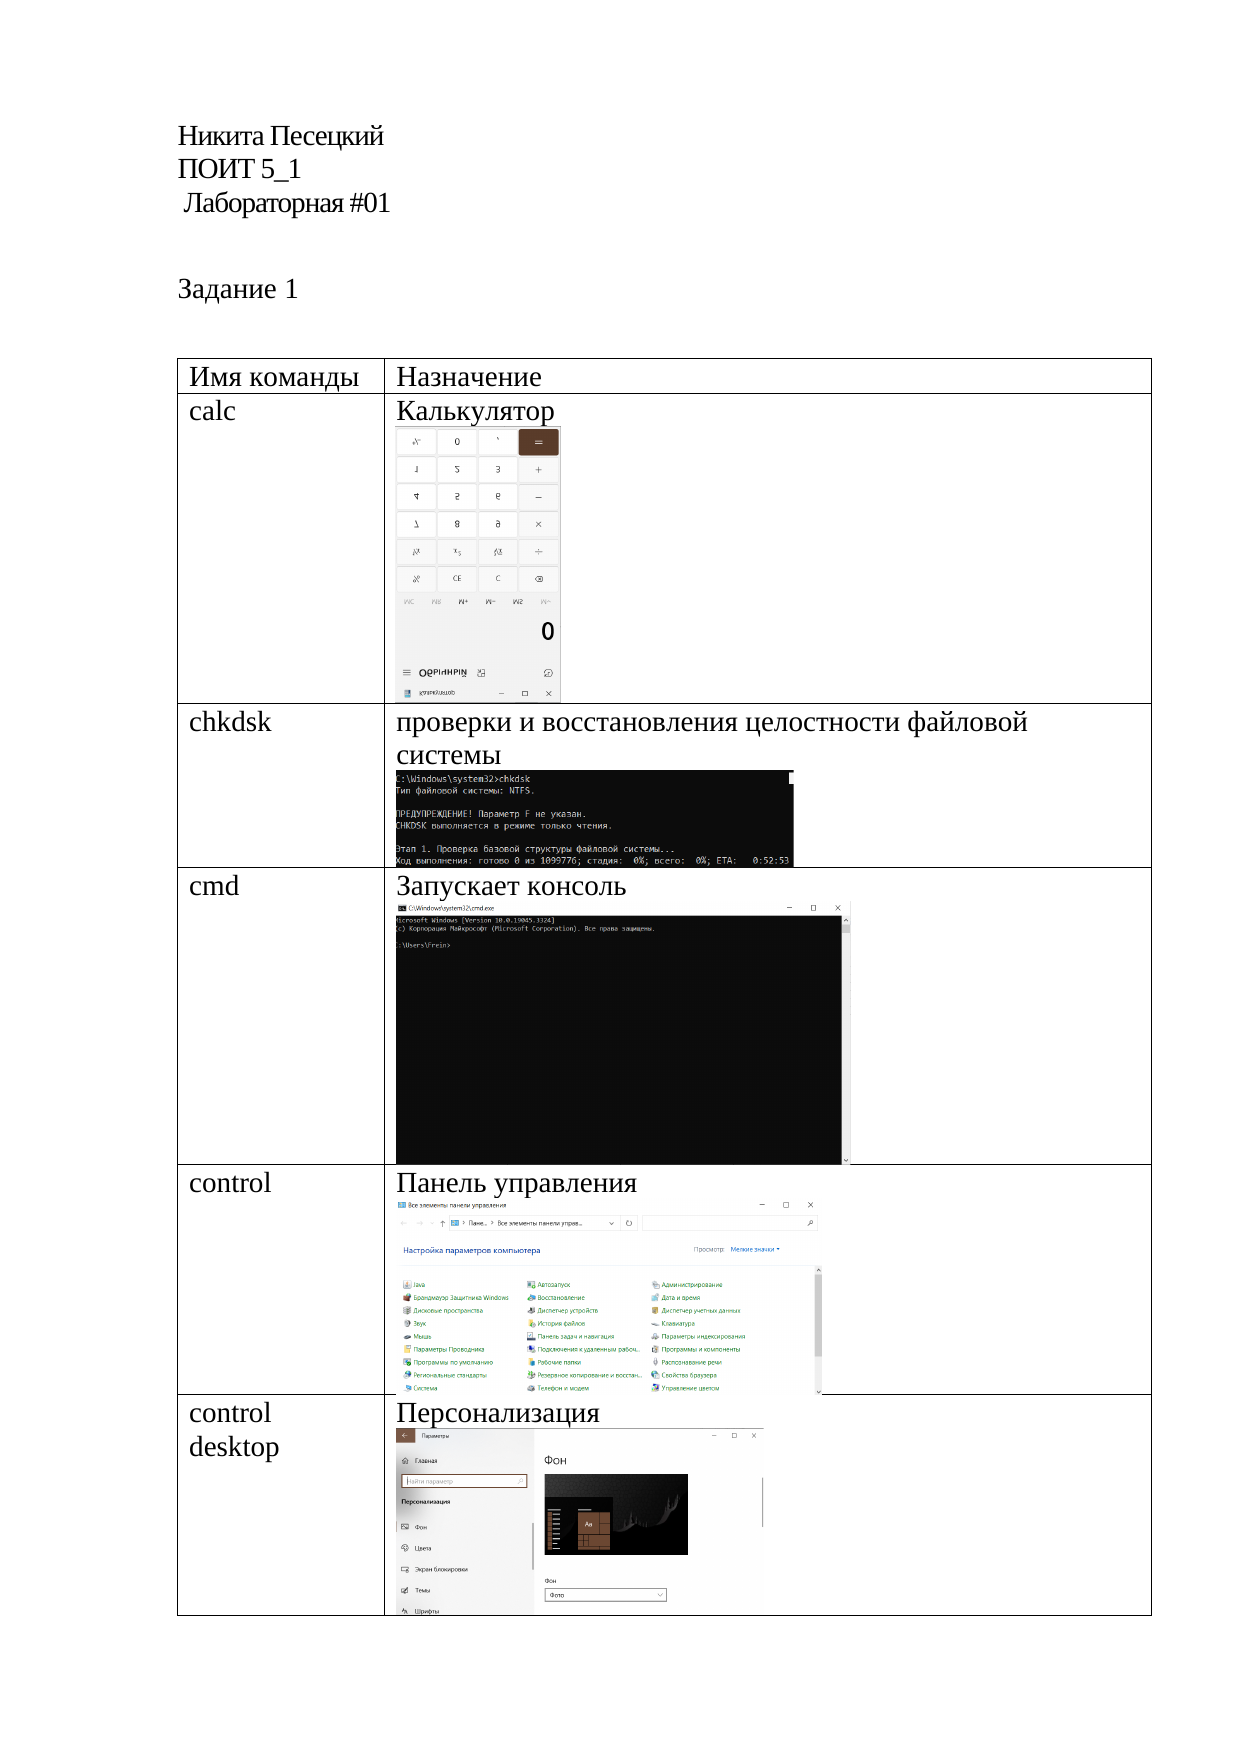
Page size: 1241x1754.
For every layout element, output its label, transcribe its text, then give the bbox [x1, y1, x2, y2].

table_cell control [178, 1165, 384, 1394]
picture [396, 770, 794, 868]
table_cell chkdsk [178, 704, 384, 867]
table_cell Калькулятор [385, 394, 1151, 703]
title Лабораторная #01 [177, 185, 1152, 219]
picture [396, 901, 851, 1165]
picture [396, 1428, 764, 1615]
table_cell Панель управления [385, 1165, 1151, 1394]
table_header Имя команды [178, 359, 384, 392]
table_cell Запускает консоль [385, 868, 1151, 1164]
picture [395, 426, 561, 703]
table_cell проверки и восстановления целостности файловой системы [385, 704, 1151, 867]
table_header Назначение [385, 359, 1151, 392]
title Задание 1 [177, 272, 1152, 305]
title Никита Песецкий [177, 118, 1152, 152]
title ПОИТ 5_1 [177, 152, 1152, 185]
picture [396, 1198, 822, 1395]
table_cell Персонализация [385, 1395, 1151, 1615]
table_cell calc [178, 394, 384, 703]
table_cell cmd [178, 868, 384, 1164]
table_cell control desktop [178, 1395, 384, 1615]
